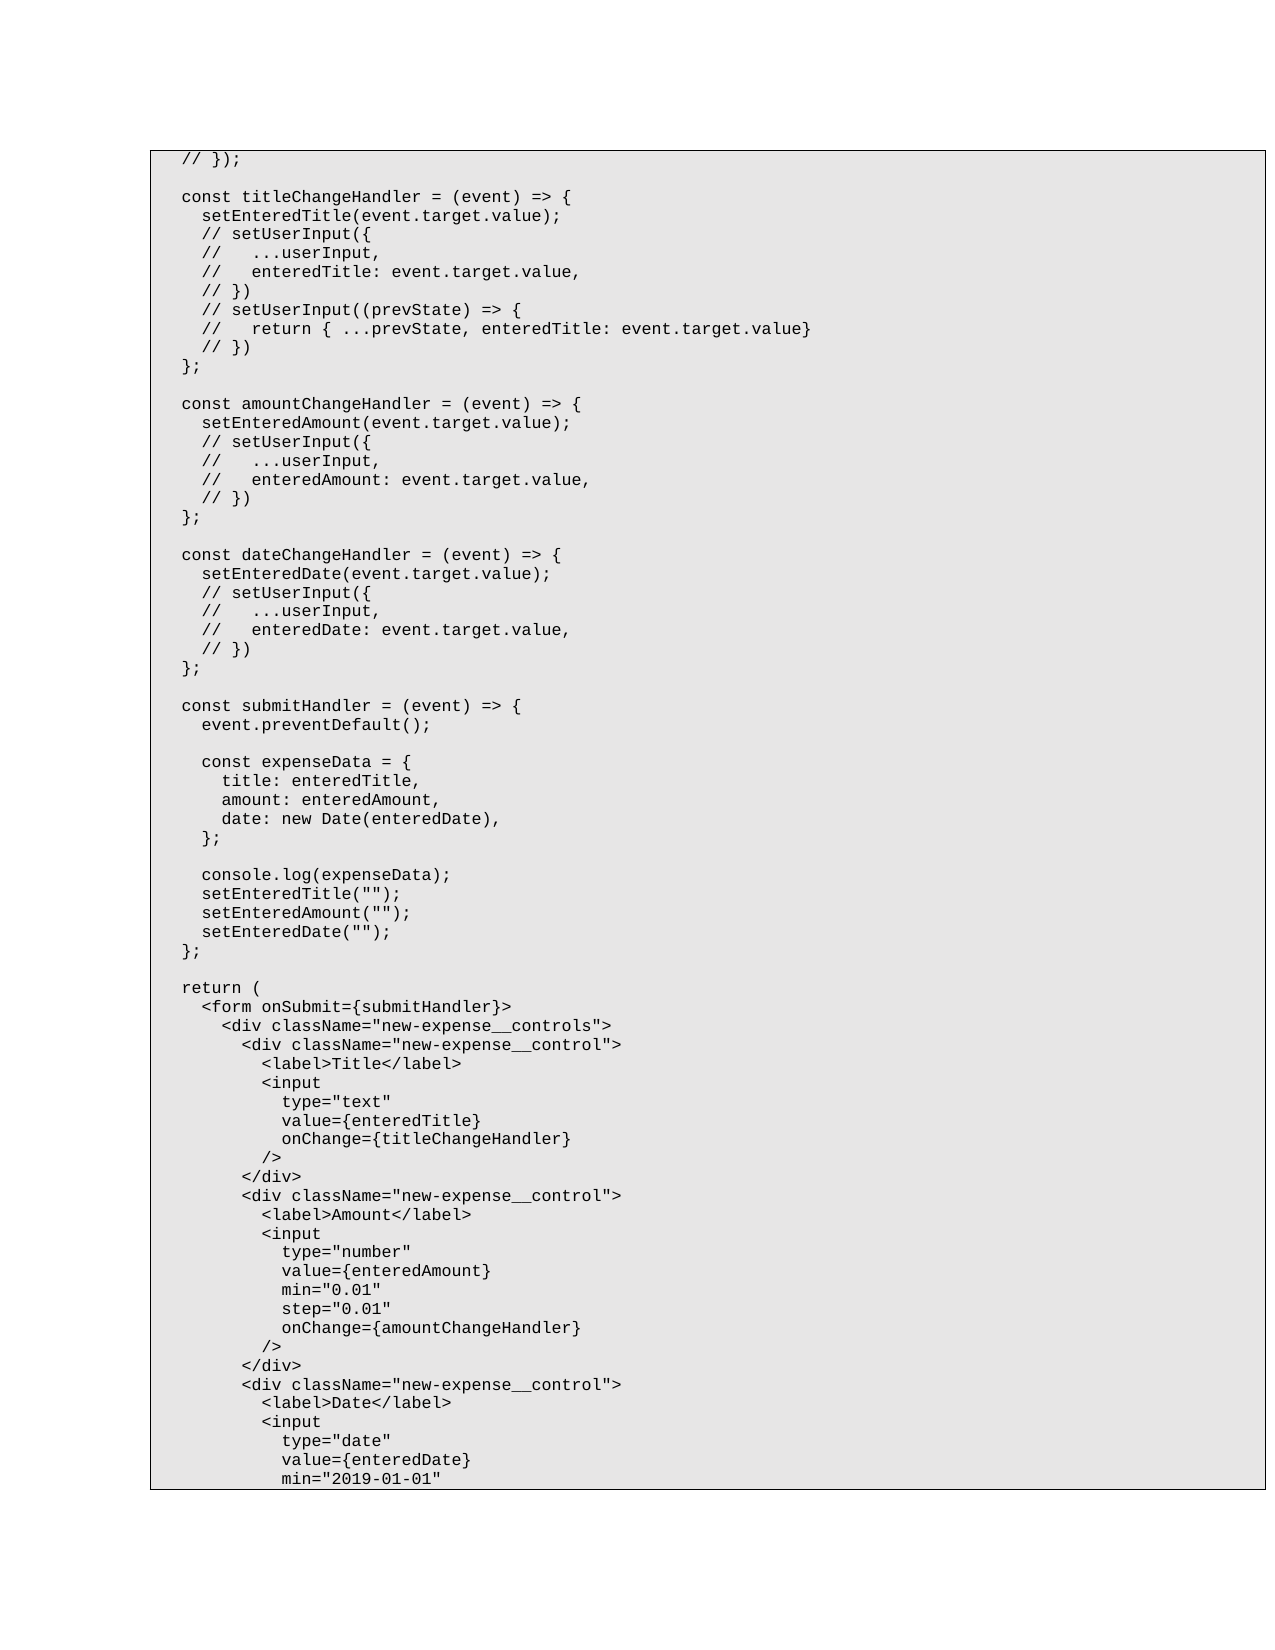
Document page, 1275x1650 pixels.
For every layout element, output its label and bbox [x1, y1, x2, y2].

table_cell [151, 151, 1265, 1489]
